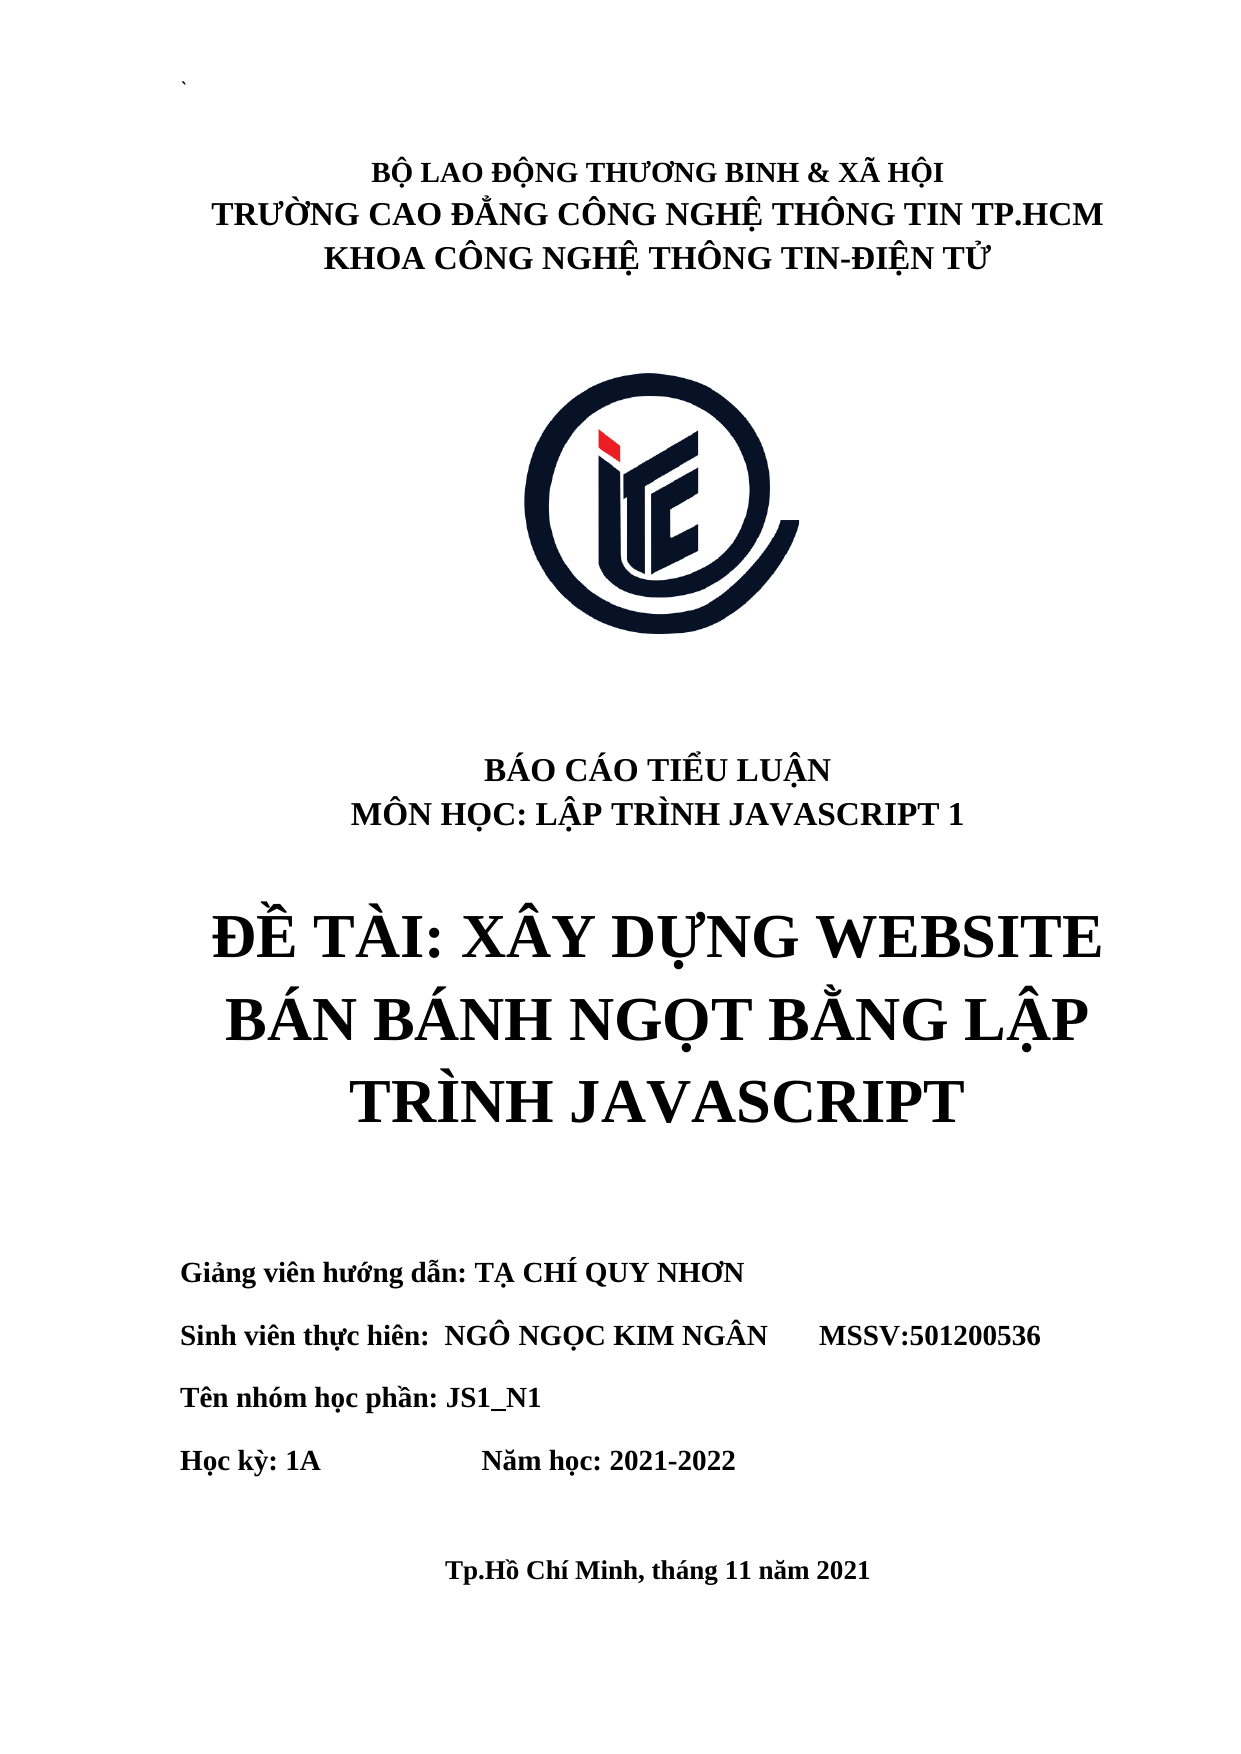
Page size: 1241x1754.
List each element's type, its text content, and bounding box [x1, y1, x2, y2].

text Tên nhóm học phần: JS1_N1 [180, 1381, 1135, 1414]
text ĐỀ TÀI: XÂY DỰNG WEBSITE BÁN BÁNH NGỌT BẰNG LẬP TRÌNH JAVASCRIPT [180, 899, 1135, 1136]
subtitle BỘ LAO ĐỘNG THƯƠNG BINH & XÃ HỘI TRƯỜNG CAO ĐẲNG CÔNG NGHỆ THÔNG TIN TP.HCM KHOA CÔNG NGHỆ THÔNG TIN-ĐIỆN TỬ [180, 155, 1135, 315]
text BÁO CÁO TIỂU LUẬN MÔN HỌC: LẬP TRÌNH JAVASCRIPT 1 [180, 750, 1135, 833]
picture [524, 373, 800, 634]
text Sinh viên thực hiên: NGÔ NGỌC KIM NGÂN MSSV:501200536 [180, 1318, 1135, 1351]
text Giảng viên hướng dẫn: TẠ CHÍ QUY NHƠN [180, 1255, 1135, 1288]
text Tp.Hồ Chí Minh, tháng 11 năm 2021 [180, 1554, 1135, 1586]
text Học kỳ: 1A Năm học: 2021-2022 [180, 1443, 1135, 1477]
